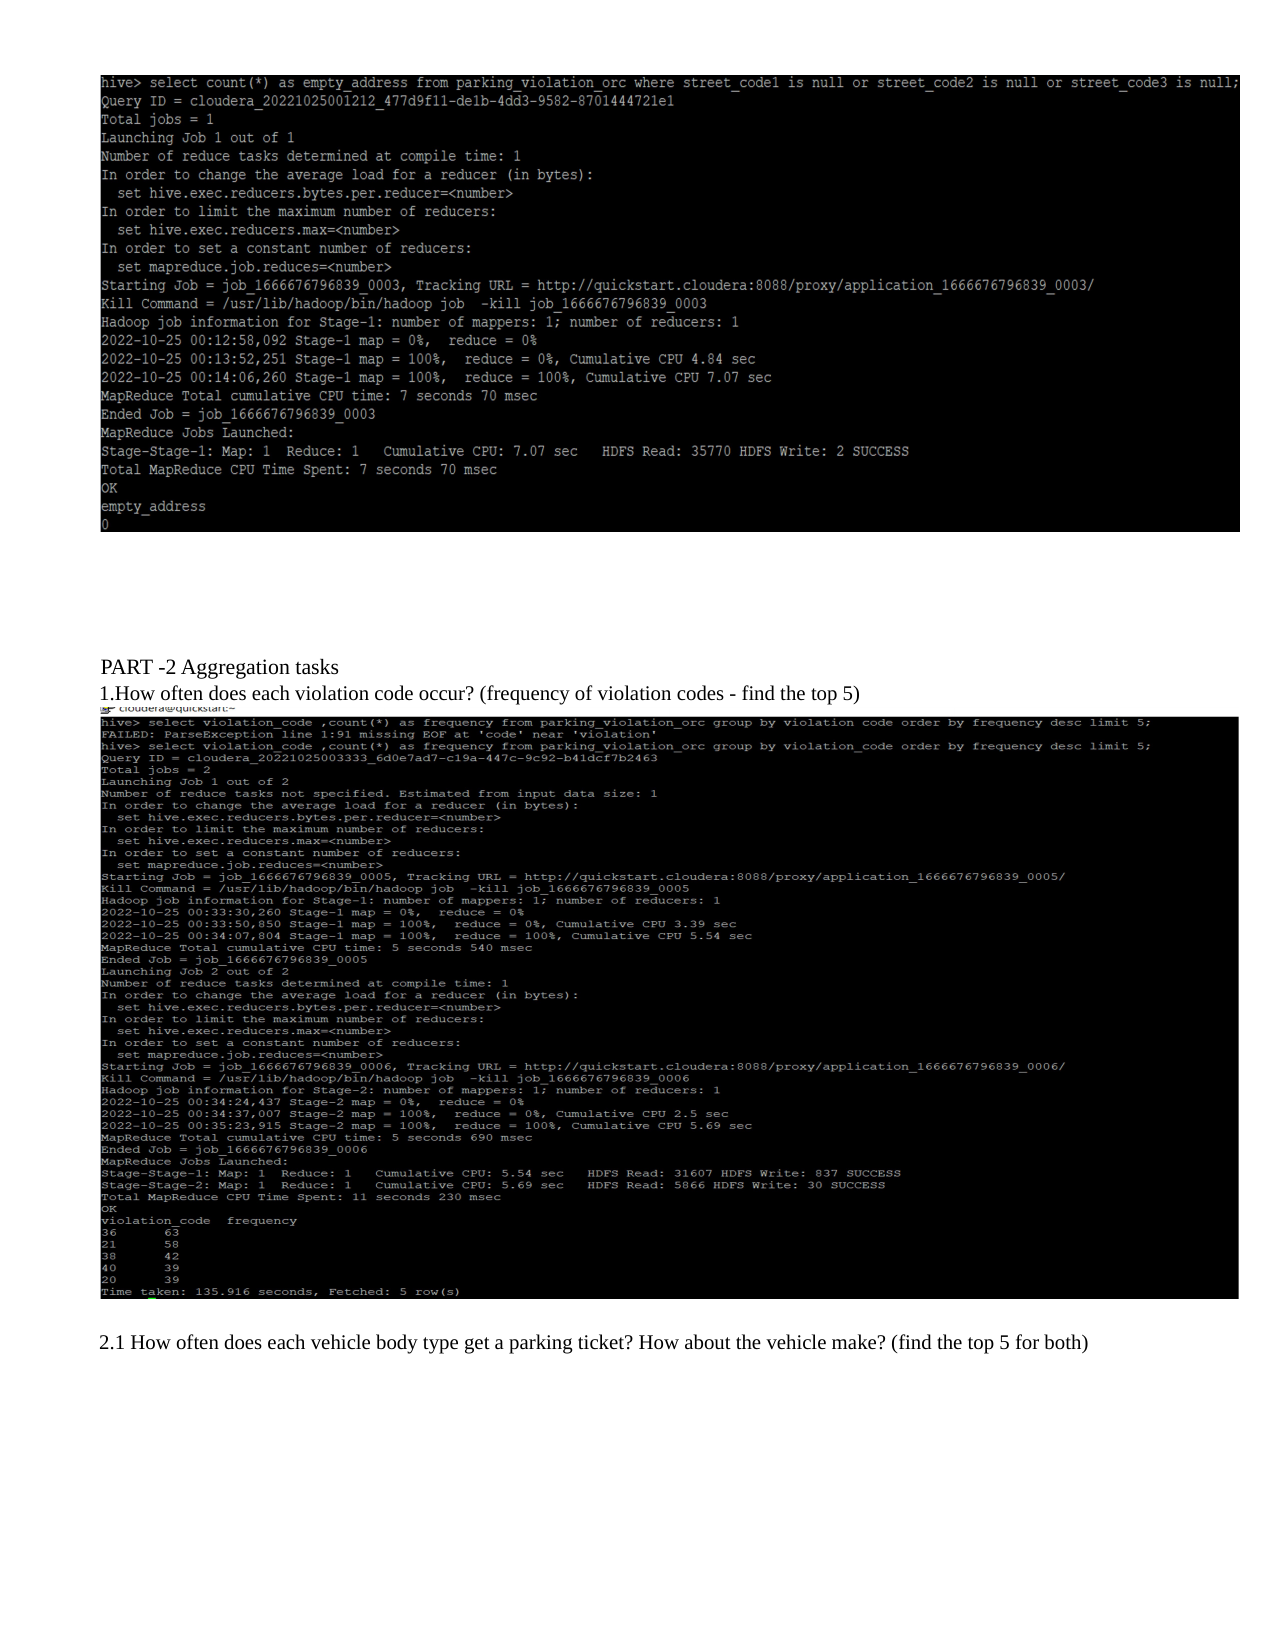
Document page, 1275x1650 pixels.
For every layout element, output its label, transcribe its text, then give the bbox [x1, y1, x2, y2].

picture [100, 707, 1239, 1299]
text PART -2 Aggregation tasks [100, 654, 1260, 679]
text 1.How often does each violation code occur? (frequency of violation codes - find the top 5) [99, 681, 1260, 705]
picture [100, 75, 1240, 532]
text 2.1 How often does each vehicle body type get a parking ticket? How about the vehicle make? (find the top 5 for both) [99, 1330, 1116, 1354]
